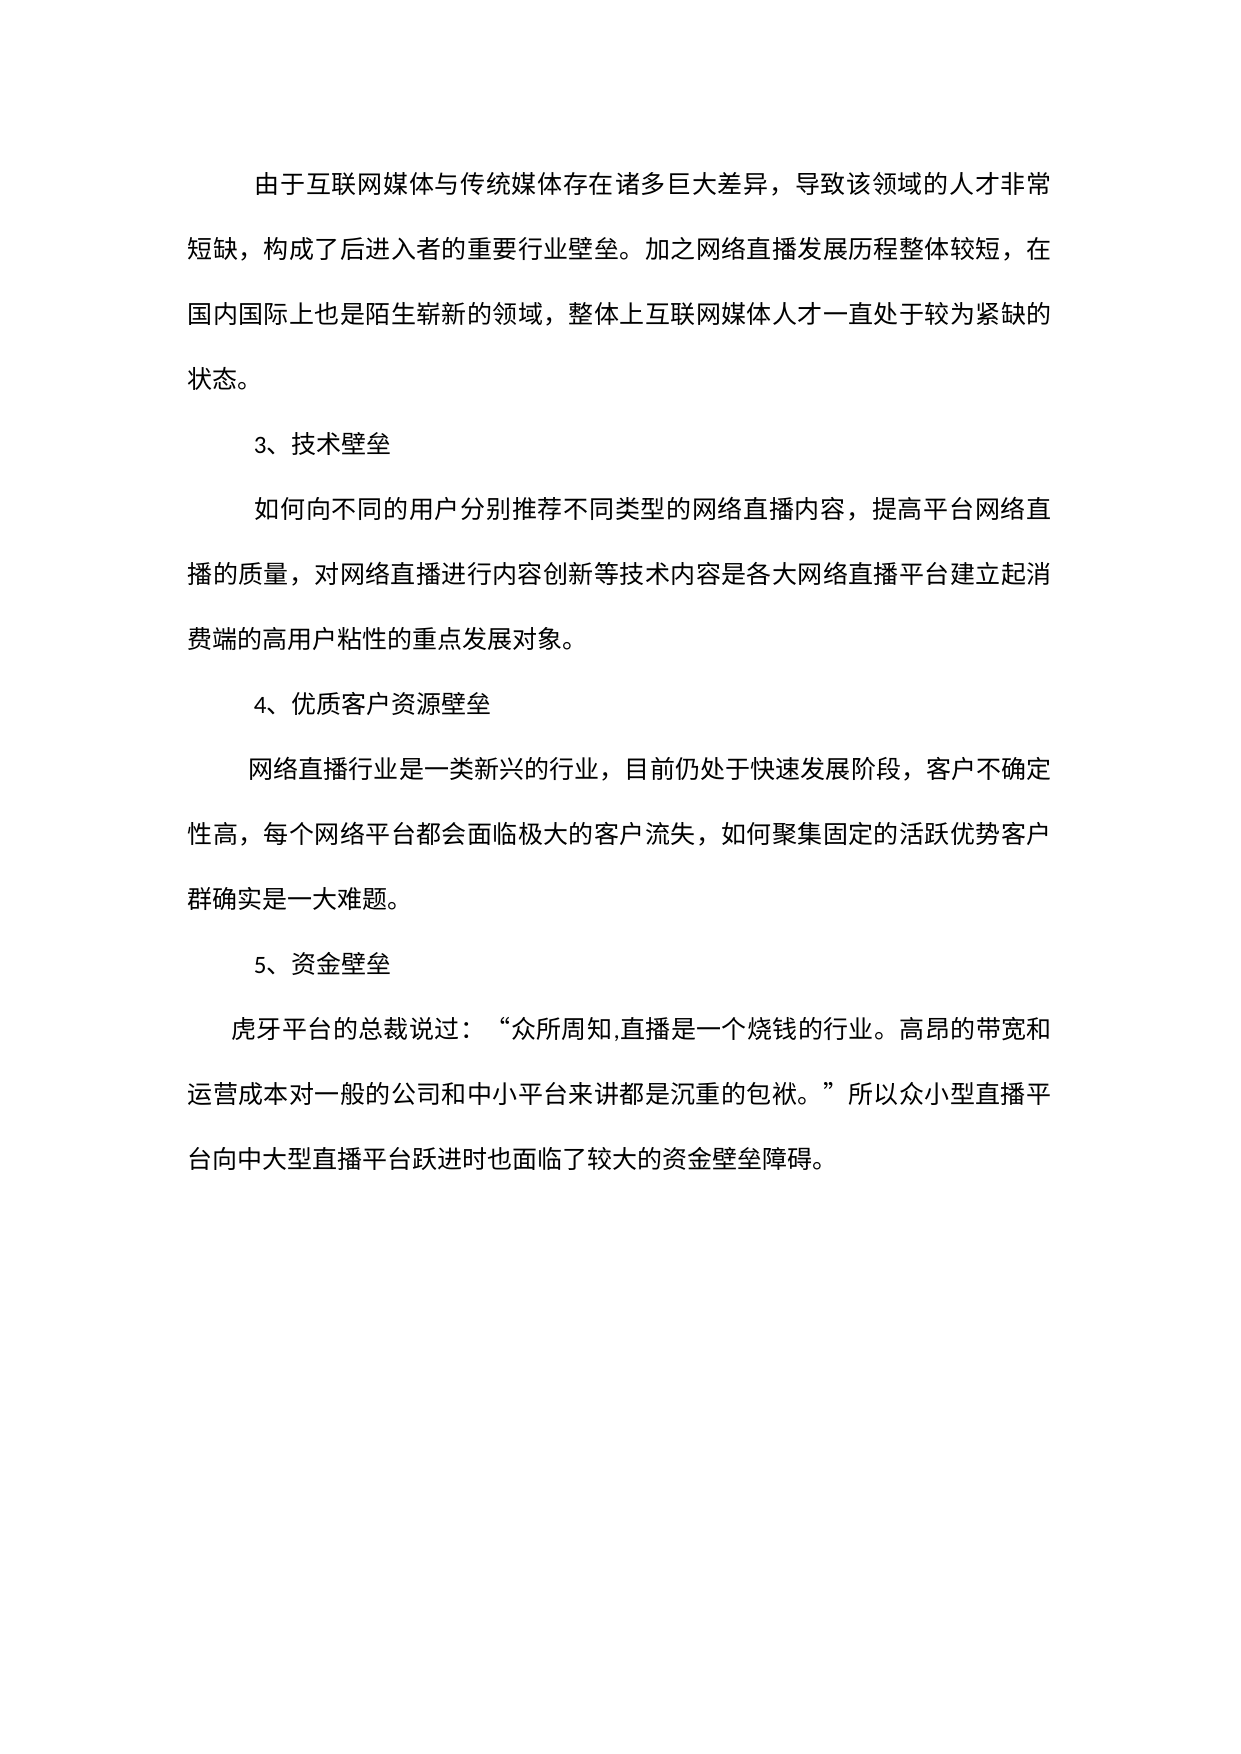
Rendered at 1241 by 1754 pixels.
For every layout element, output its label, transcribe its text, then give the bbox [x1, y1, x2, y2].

text 5、资金壁垒 [187, 930, 1053, 995]
text 网络直播行业是一类新兴的行业，目前仍处于快速发展阶段，客户不确定性高，每个网络平台都会面临极大的客户流失，如何聚集固定的活跃优势客户群确实是一大难题。 [187, 735, 1053, 930]
text 4、优质客户资源壁垒 [187, 670, 1053, 735]
text 虎牙平台的总裁说过：“众所周知,直播是一个烧钱的行业。高昂的带宽和运营成本对一般的公司和中小平台来讲都是沉重的包袱。”所以众小型直播平台向中大型直播平台跃进时也面临了较大的资金壁垒障碍。 [187, 995, 1053, 1190]
text 3、技术壁垒 [187, 410, 1053, 475]
text 由于互联网媒体与传统媒体存在诸多巨大差异，导致该领域的人才非常短缺，构成了后进入者的重要行业壁垒。加之网络直播发展历程整体较短，在国内国际上也是陌生崭新的领域，整体上互联网媒体人才一直处于较为紧缺的状态。 [187, 150, 1053, 410]
text 如何向不同的用户分别推荐不同类型的网络直播内容，提高平台网络直播的质量，对网络直播进行内容创新等技术内容是各大网络直播平台建立起消费端的高用户粘性的重点发展对象。 [187, 475, 1053, 670]
